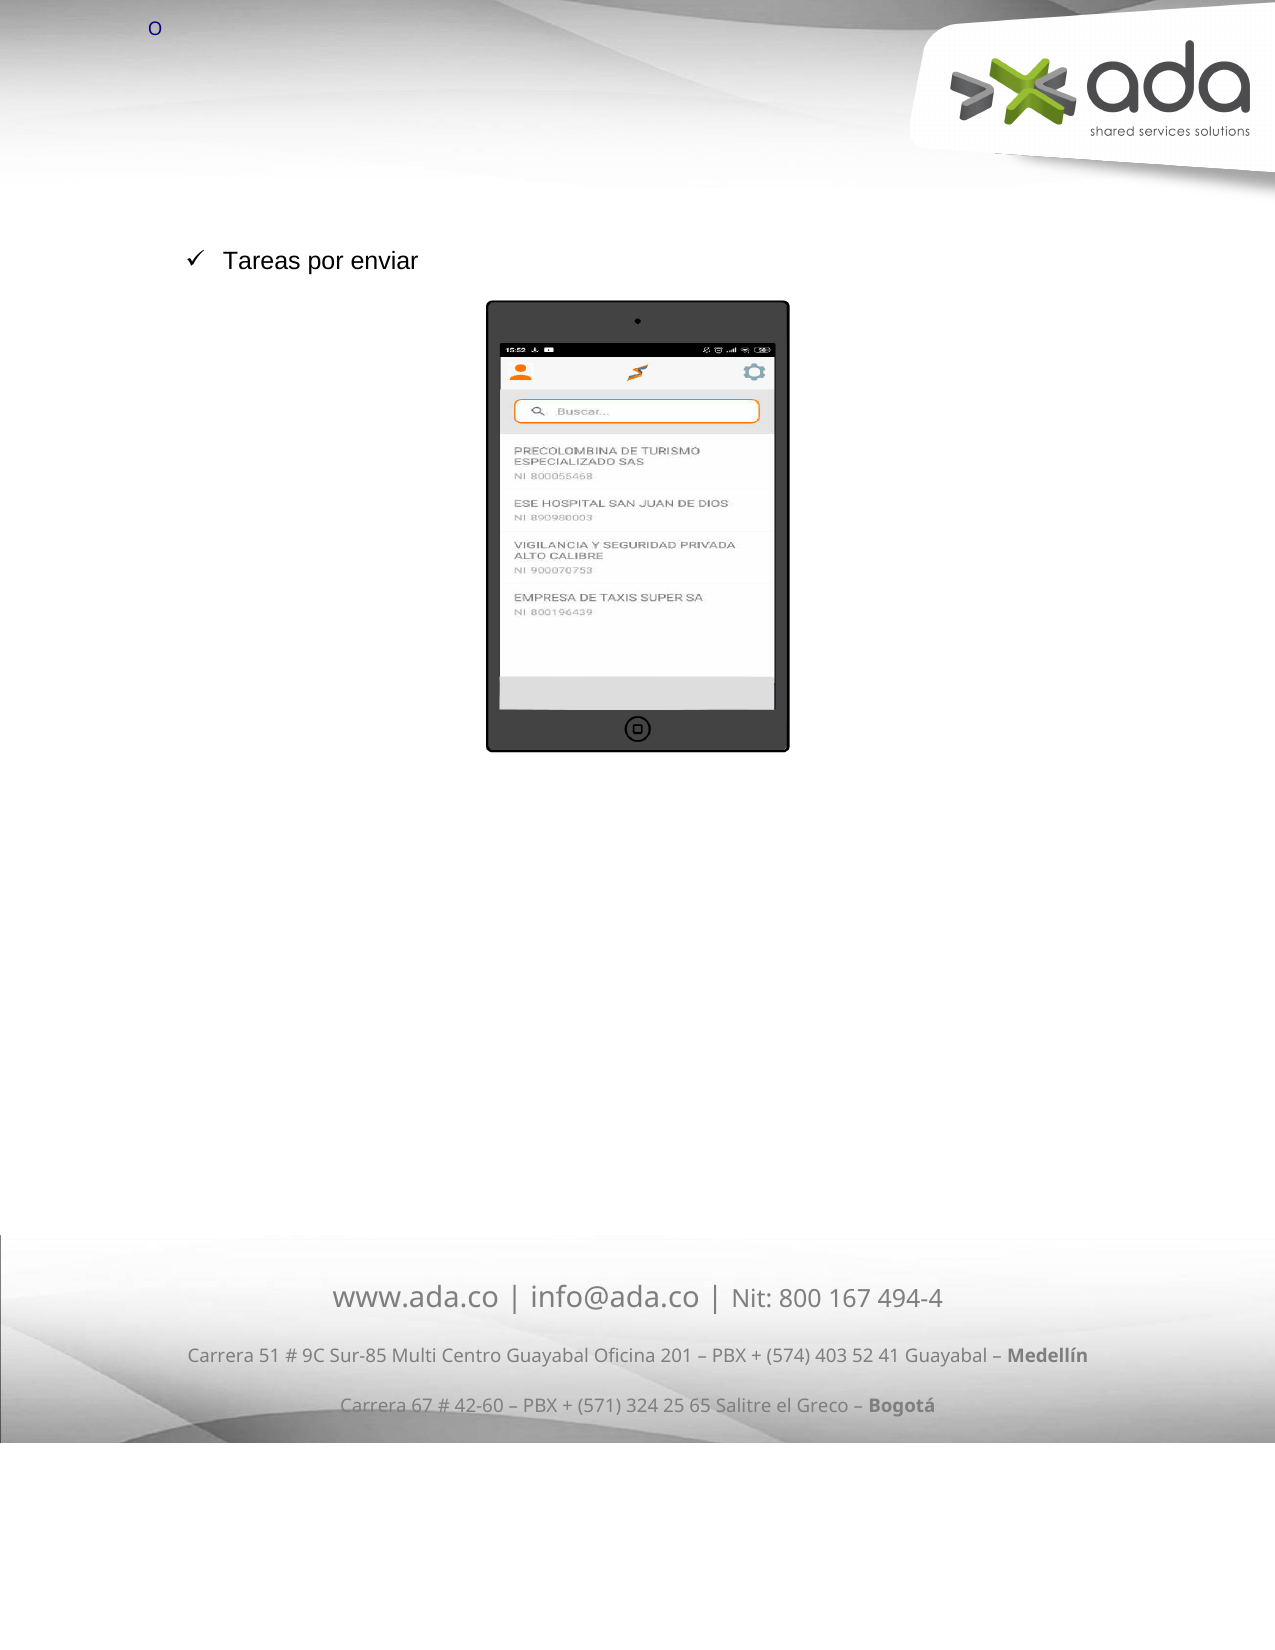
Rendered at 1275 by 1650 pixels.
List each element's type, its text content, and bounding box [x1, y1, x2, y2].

picture [0, 0, 1275, 230]
list Tareas por enviar [185, 246, 1127, 275]
picture [386, 300, 889, 753]
picture [0, 1235, 1275, 1443]
